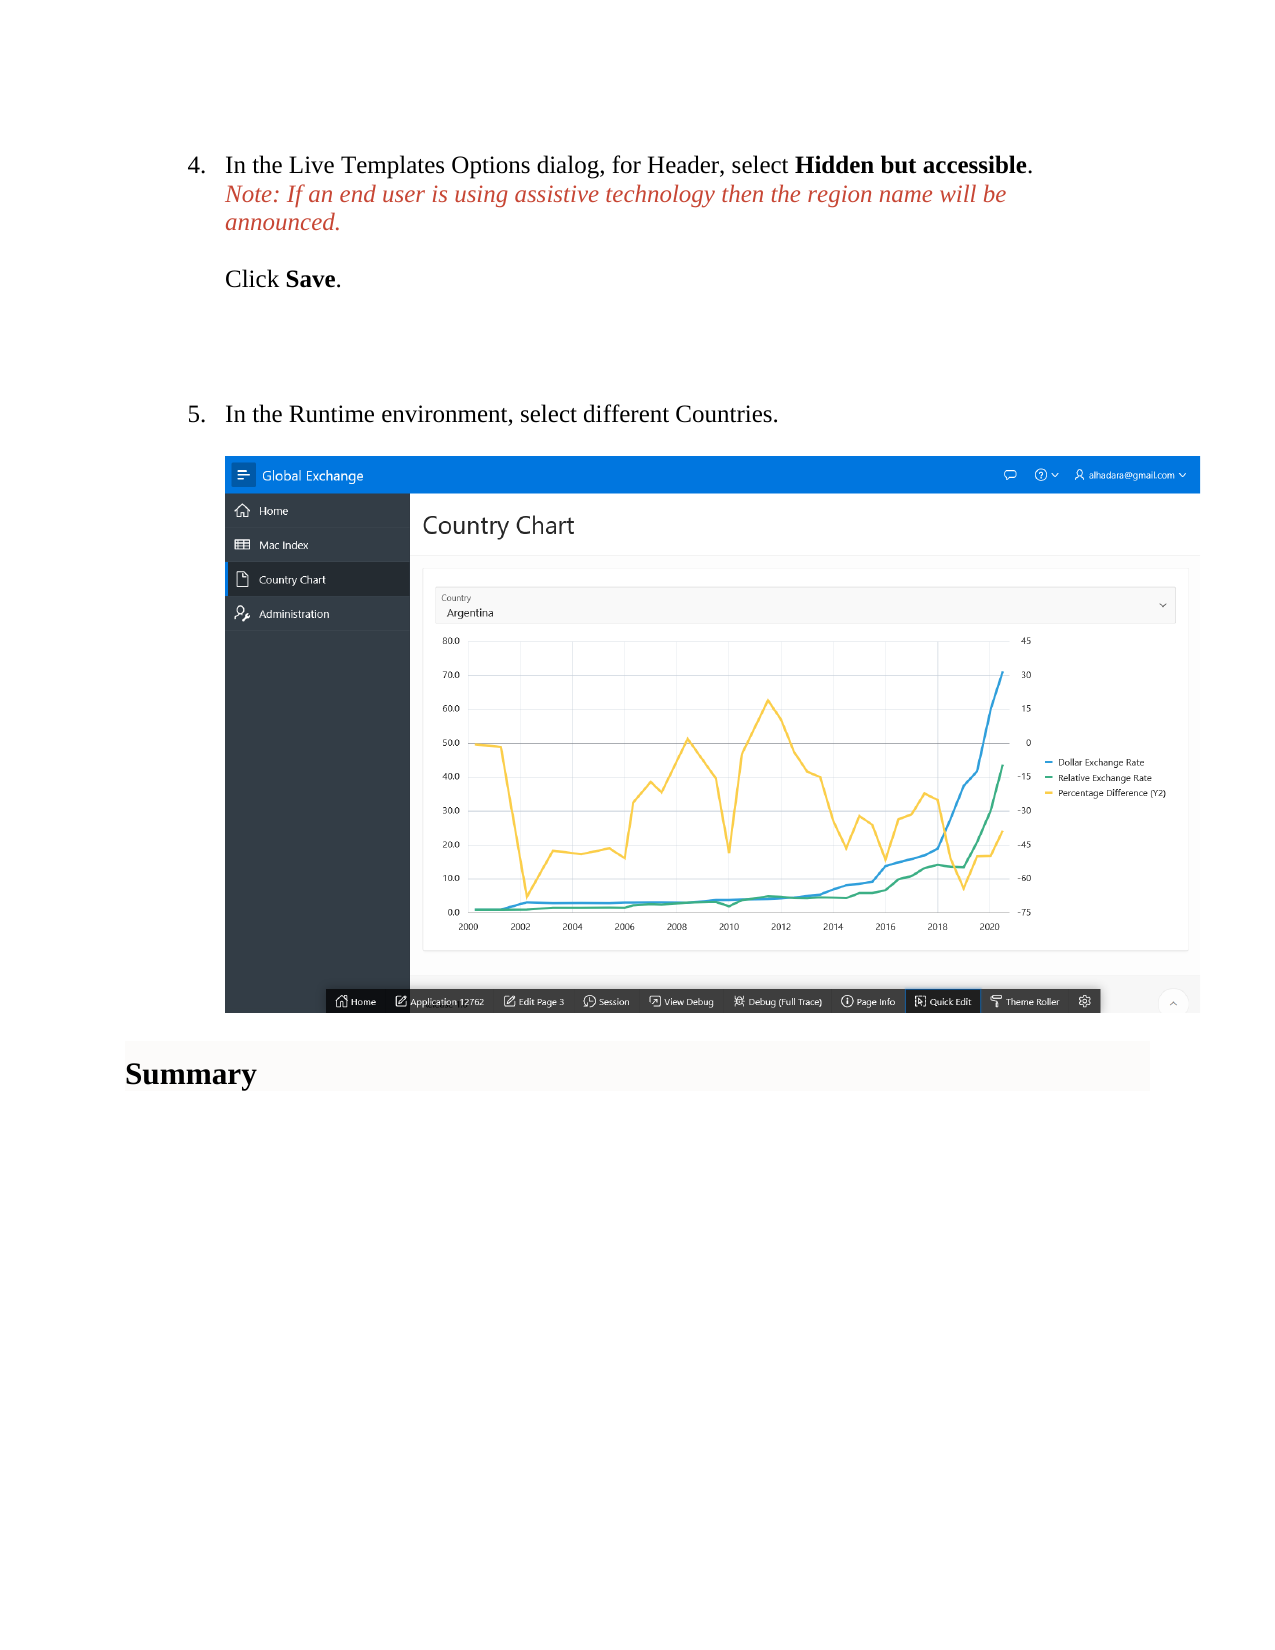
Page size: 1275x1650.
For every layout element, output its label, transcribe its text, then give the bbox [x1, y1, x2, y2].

text Click Save. [225, 264, 1125, 293]
subtitle Summary [125, 1041, 1150, 1091]
list In the Runtime environment, select different Countries. [187, 399, 1125, 428]
picture [225, 456, 1200, 1013]
list In the Live Templates Options dialog, for Header, select Hidden but accessible. Note: If an end user is using assistive technology then the region name will be announced. [187, 150, 1125, 236]
